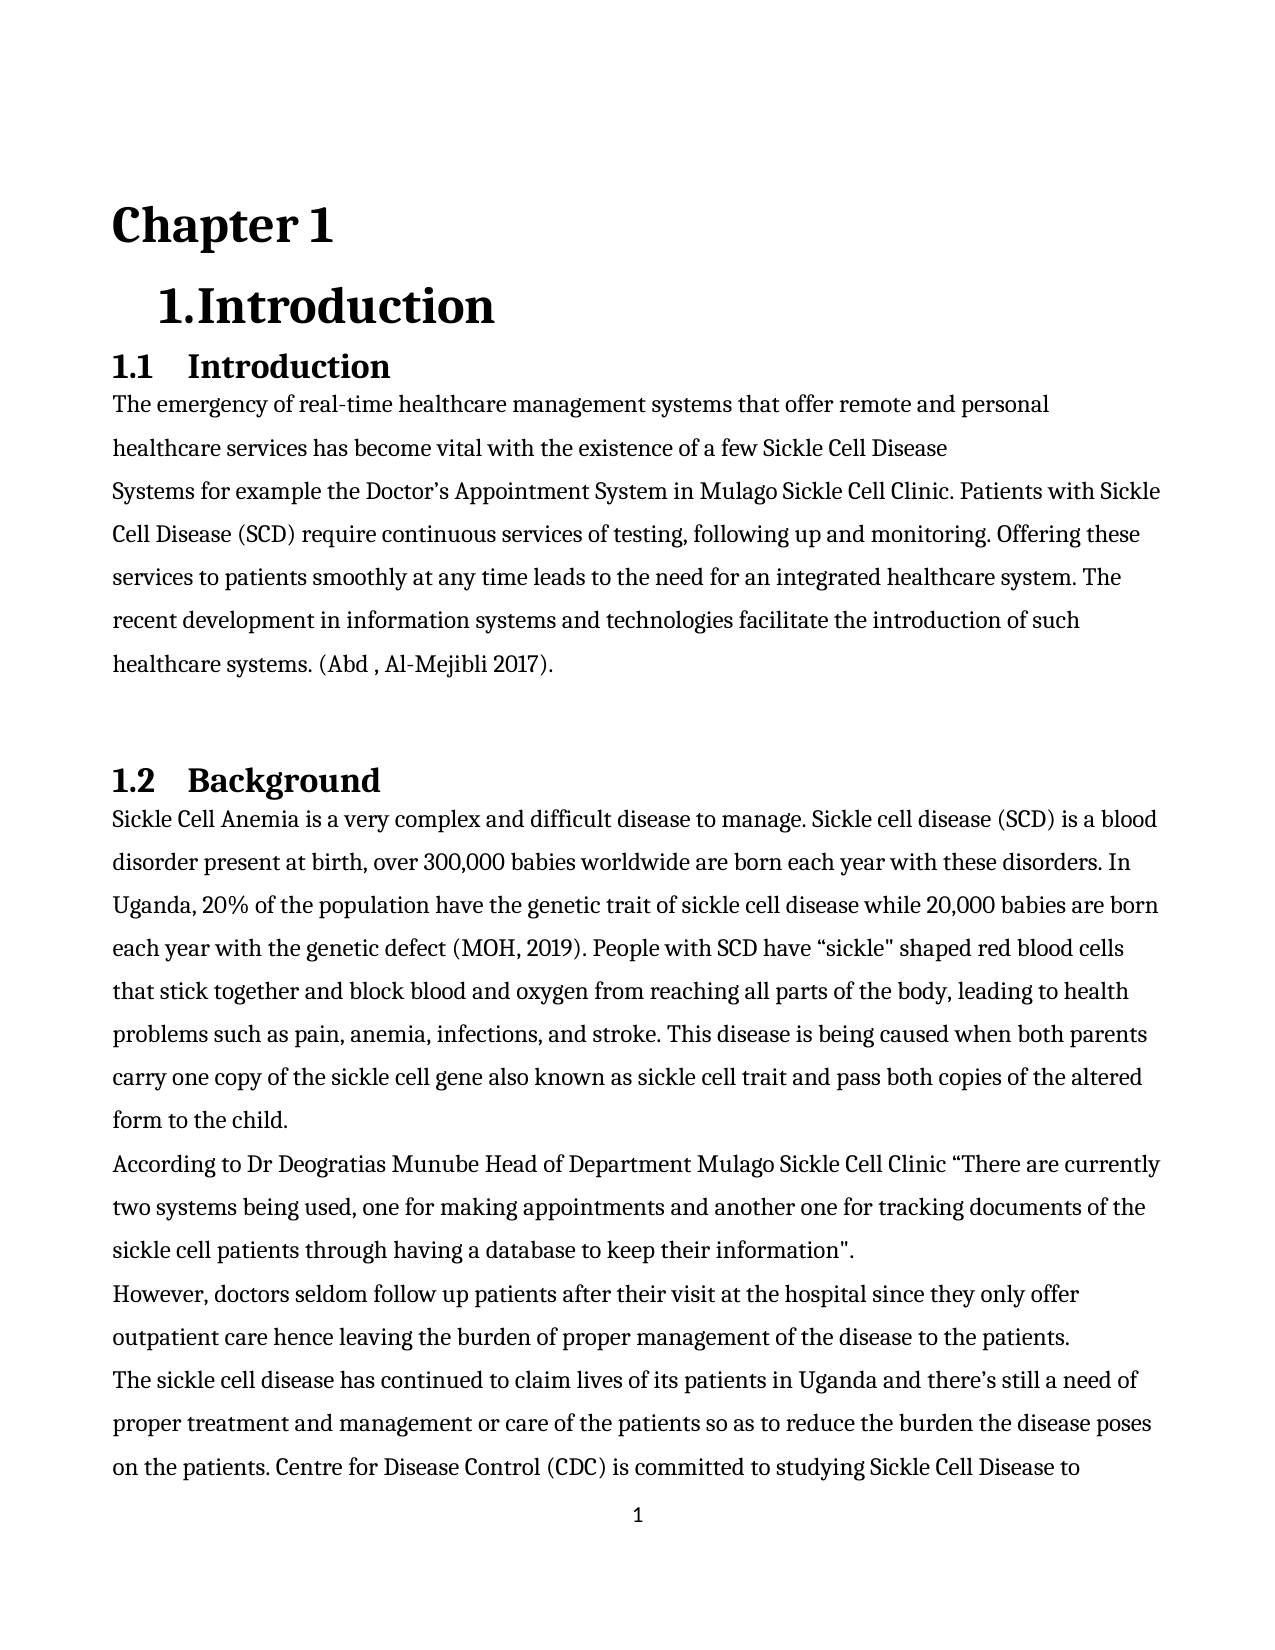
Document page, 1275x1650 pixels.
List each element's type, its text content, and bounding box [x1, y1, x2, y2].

text Systems for example the Doctor’s Appointment System in Mulago Sickle Cell Clinic. Patients with Sickle Cell Disease (SCD) require continuous services of testing, following up and monitoring. Offering these services to patients smoothly at any time leads to the need for an integrated healthcare system. The recent development in information systems and technologies facilitate the introduction of such healthcare systems. (Abd , Al-Mejibli 2017). [112, 477, 1162, 678]
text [112, 1366, 1162, 1481]
text Chapter 1 [112, 195, 1162, 255]
text The emergency of real-time healthcare management systems that offer remote and personal healthcare services has become vital with the existence of a few Sickle Cell Disease [112, 390, 1162, 462]
text According to Dr Deogratias Munube Head of Department Mulago Sickle Cell Clinic “There are currently two systems being used, one for making appointments and another one for tracking documents of the sickle cell patients through having a database to keep their information". [112, 1150, 1162, 1265]
text However, doctors seldom follow up patients after their visit at the hospital since they only offer outpatient care hence leaving the burden of proper management of the disease to the patients. [112, 1279, 1162, 1351]
subtitle 1.2 Background [112, 761, 1162, 801]
text Sickle Cell Anemia is a very complex and difficult disease to manage. Sickle cell disease (SCD) is a blood disorder present at birth, over 300,000 babies worldwide are born each year with these disorders. In Uganda, 20% of the population have the genetic trait of sickle cell disease while 20,000 babies are born each year with the genetic defect (MOH, 2019). People with SCD have “sickle" shaped red blood cells that stick together and block blood and oxygen from reaching all parts of the body, leading to health problems such as pain, anemia, infections, and stroke. This disease is being caused when both parents carry one copy of the sickle cell gene also known as sickle cell trait and pass both copies of the altered form to the child. [112, 804, 1162, 1135]
subtitle 1.1 Introduction [112, 346, 1162, 387]
subtitle Introduction [159, 276, 1162, 336]
